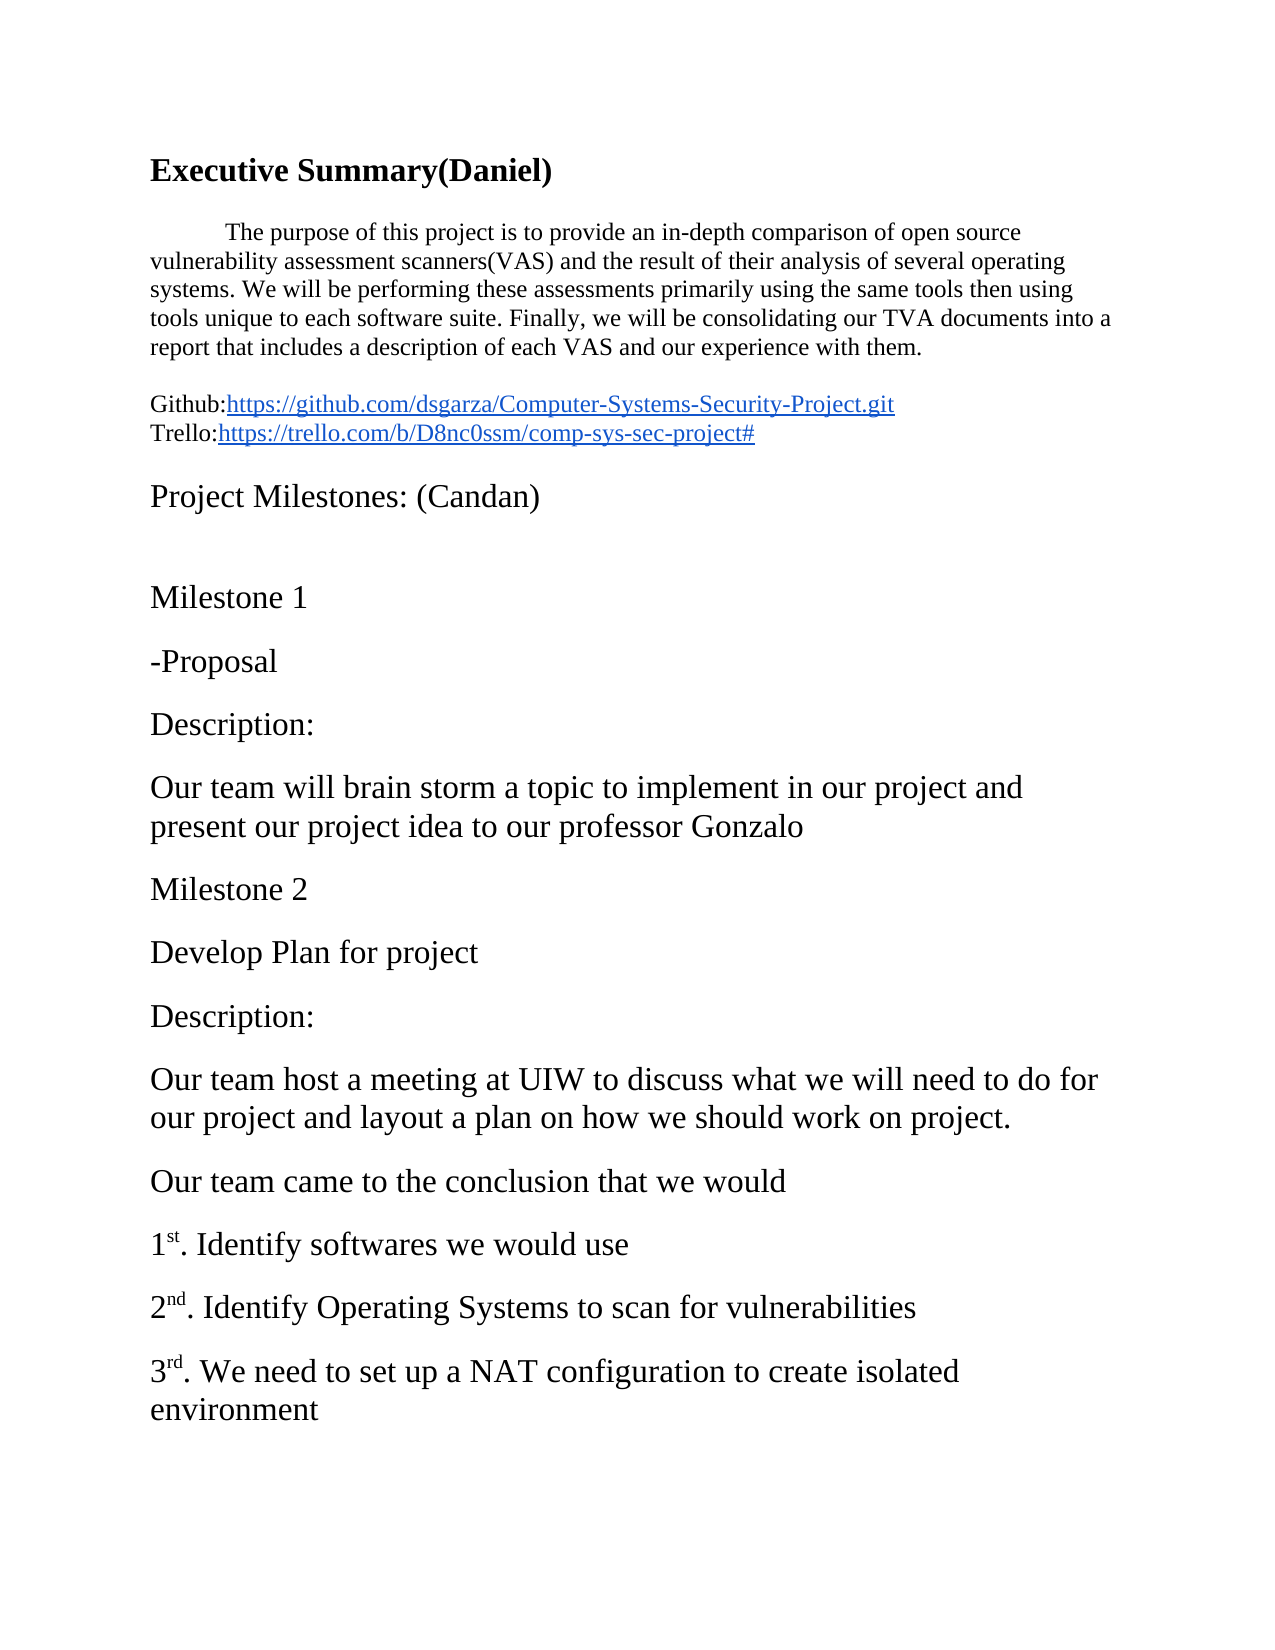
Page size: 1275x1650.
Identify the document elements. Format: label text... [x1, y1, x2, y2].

text Trello:https://trello.com/b/D8nc0ssm/comp-sys-sec-project# [150, 418, 1125, 447]
text Develop Plan for project [150, 932, 1125, 971]
text -Proposal [150, 641, 1125, 679]
text Our team host a meeting at UIW to discuss what we will need to do for our project and layout a plan on how we should work on project. [150, 1059, 1125, 1136]
text 2nd. Identify Operating Systems to scan for vulnerabilities [150, 1287, 1125, 1326]
text Milestone 1 [150, 577, 1125, 616]
text Description: [150, 996, 1125, 1034]
text Milestone 2 [150, 869, 1125, 907]
text Description: [150, 704, 1125, 742]
text Our team will brain storm a topic to implement in our project and present our project idea to our professor Gonzalo [150, 767, 1125, 844]
text Github:https://github.com/dsgarza/Computer-Systems-Security-Project.git [150, 389, 1125, 418]
text The purpose of this project is to provide an in-depth comparison of open source vulnerability assessment scanners(VAS) and the result of their analysis of several operating systems. We will be performing these assessments primarily using the same tools then using tools unique to each software suite. Finally, we will be consolidating our TVA documents into a report that includes a description of each VAS and our experience with them. [150, 217, 1125, 361]
text Project Milestones: (Candan) [150, 476, 1125, 514]
text Our team came to the conclusion that we would [150, 1161, 1125, 1199]
text 1st. Identify softwares we would use [150, 1224, 1125, 1262]
text 3rd. We need to set up a NAT configuration to create isolated environment [150, 1351, 1125, 1427]
text Executive Summary(Daniel) [150, 150, 1125, 188]
